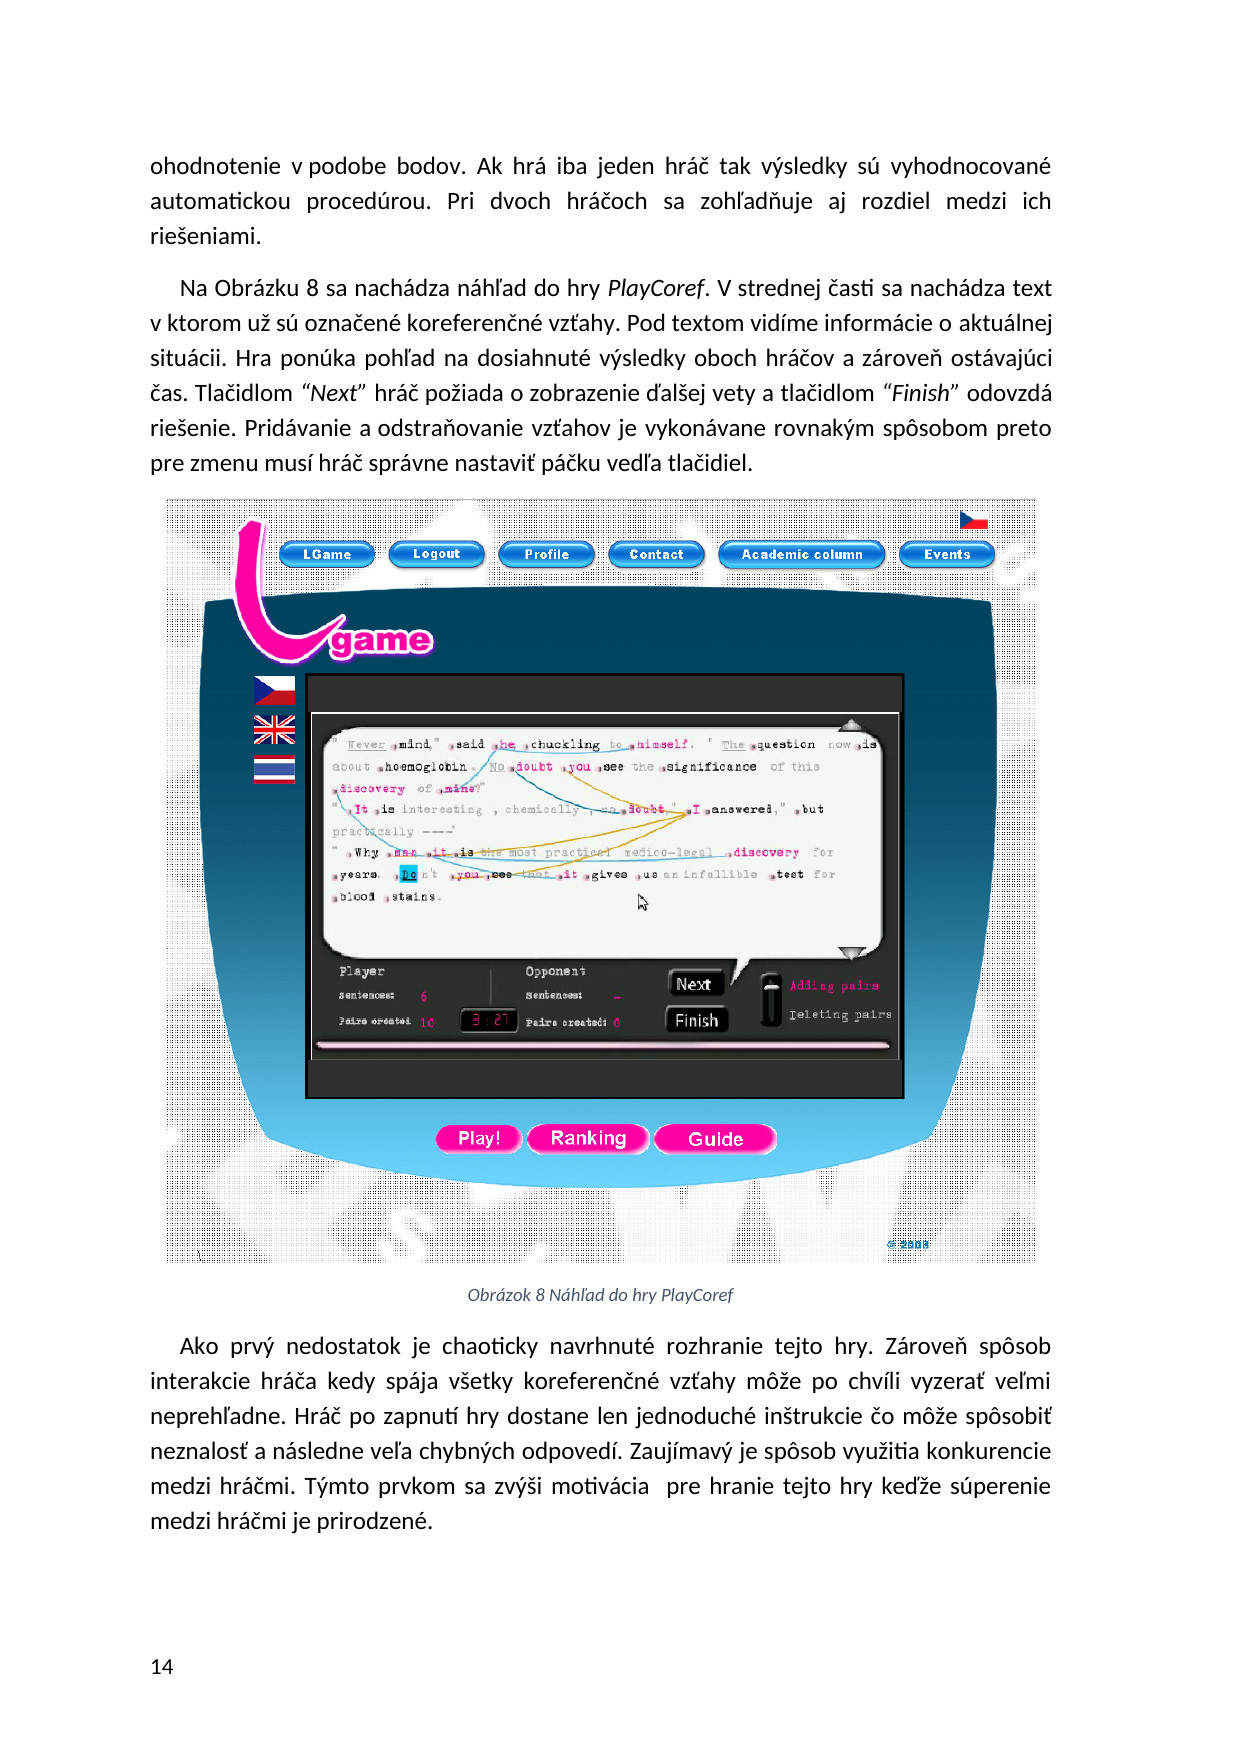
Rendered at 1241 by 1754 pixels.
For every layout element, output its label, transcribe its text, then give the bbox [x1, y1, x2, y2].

picture [166, 498, 1037, 1263]
text Na Obrázku 8 sa nachádza náhľad do hry PlayCoref. V strednej časti sa nachádza text v ktorom už sú označené koreferenčné vzťahy. Pod textom vidíme informácie o aktuálnej situácii. Hra ponúka pohľad na dosiahnuté výsledky oboch hráčov a zároveň ostávajúci čas. Tlačidlom “Next” hráč požiada o zobrazenie ďalšej vety a tlačidlom “Finish” odovzdá riešenie. Pridávanie a odstraňovanie vzťahov je vykonávane rovnakým spôsobom preto pre zmenu musí hráč správne nastaviť páčku vedľa tlačidiel. [150, 272, 1053, 477]
text Ako prvý nedostatok je chaoticky navrhnuté rozhranie tejto hry. Zároveň spôsob interakcie hráča kedy spája všetky koreferenčné vzťahy môže po chvíli vyzerať veľmi neprehľadne. Hráč po zapnutí hry dostane len jednoduché inštrukcie čo môže spôsobiť neznalosť a následne veľa chybných odpovedí. Zaujímavý je spôsob využitia konkurencie medzi hráčmi. Týmto prvkom sa zvýši motivácia pre hranie tejto hry keďže súperenie medzi hráčmi je prirodzené. [150, 1330, 1053, 1536]
text Obrázok 8 Náhľad do hry PlayCoref [150, 1283, 1053, 1306]
